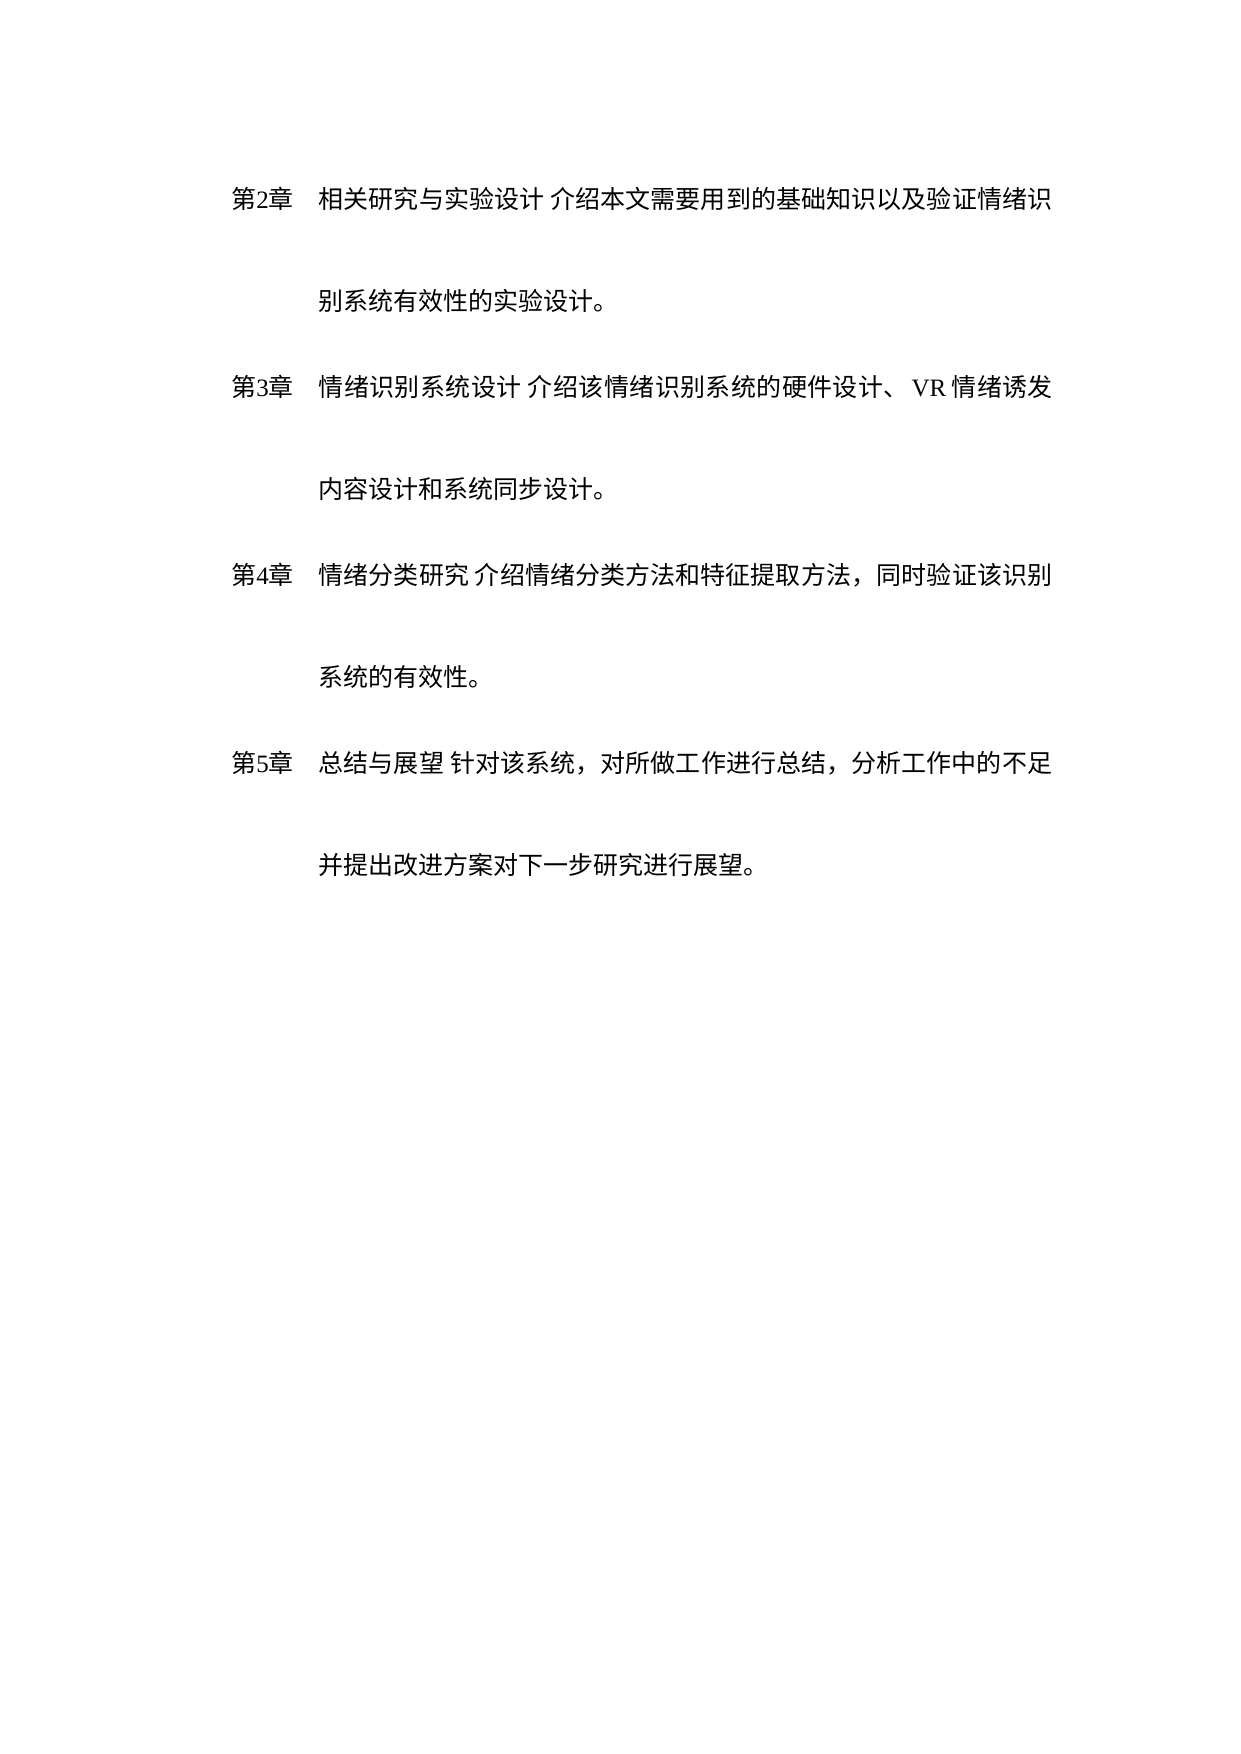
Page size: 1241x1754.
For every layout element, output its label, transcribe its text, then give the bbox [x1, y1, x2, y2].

list 相关研究与实验设计 介绍本文需要用到的基础知识以及验证情绪识别系统有效性的实验设计。 [231, 164, 1053, 334]
list 情绪识别系统设计 介绍该情绪识别系统的硬件设计、VR情绪诱发内容设计和系统同步设计。 [231, 352, 1053, 522]
list 总结与展望 针对该系统，对所做工作进行总结，分析工作中的不足并提出改进方案对下一步研究进行展望。 [231, 728, 1053, 897]
list 情绪分类研究 介绍情绪分类方法和特征提取方法，同时验证该识别系统的有效性。 [231, 540, 1053, 709]
